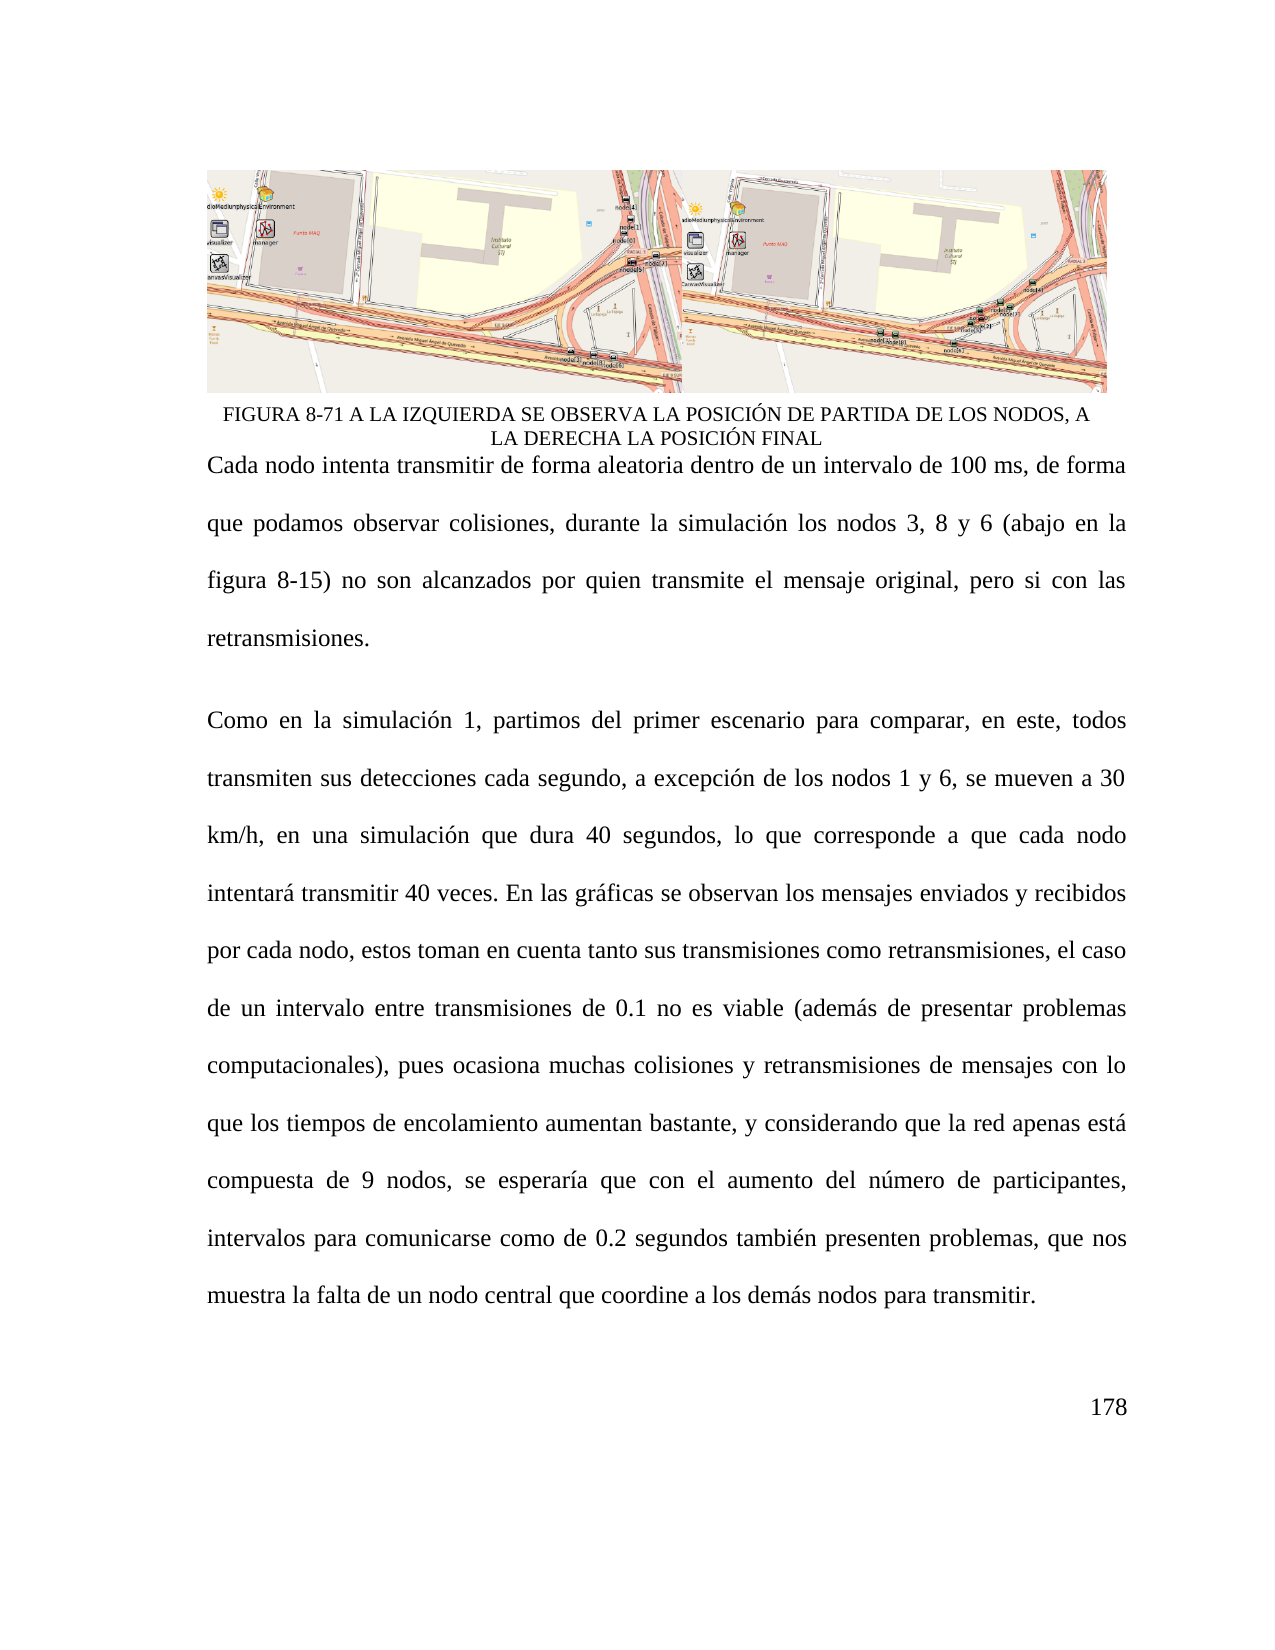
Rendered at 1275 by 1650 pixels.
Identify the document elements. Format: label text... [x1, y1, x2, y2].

text Como en la simulación 1, partimos del primer escenario para comparar, en este, todos transmiten sus detecciones cada segundo, a excepción de los nodos 1 y 6, se mueven a 30 km/h, en una simulación que dura 40 segundos, lo que corresponde a que cada nodo intentará transmitir 40 veces. En las gráficas se observan los mensajes enviados y recibidos por cada nodo, estos toman en cuenta tanto sus transmisiones como retransmisiones, el caso de un intervalo entre transmisiones de 0.1 no es viable (además de presentar problemas computacionales), pues ocasiona muchas colisiones y retransmisiones de mensajes con lo que los tiempos de encolamiento aumentan bastante, y considerando que la red apenas está compuesta de 9 nodos, se esperaría que con el aumento del número de participantes, intervalos para comunicarse como de 0.2 segundos también presenten problemas, que nos muestra la falta de un nodo central que coordine a los demás nodos para transmitir. [207, 705, 1127, 1309]
picture [207, 170, 1107, 393]
